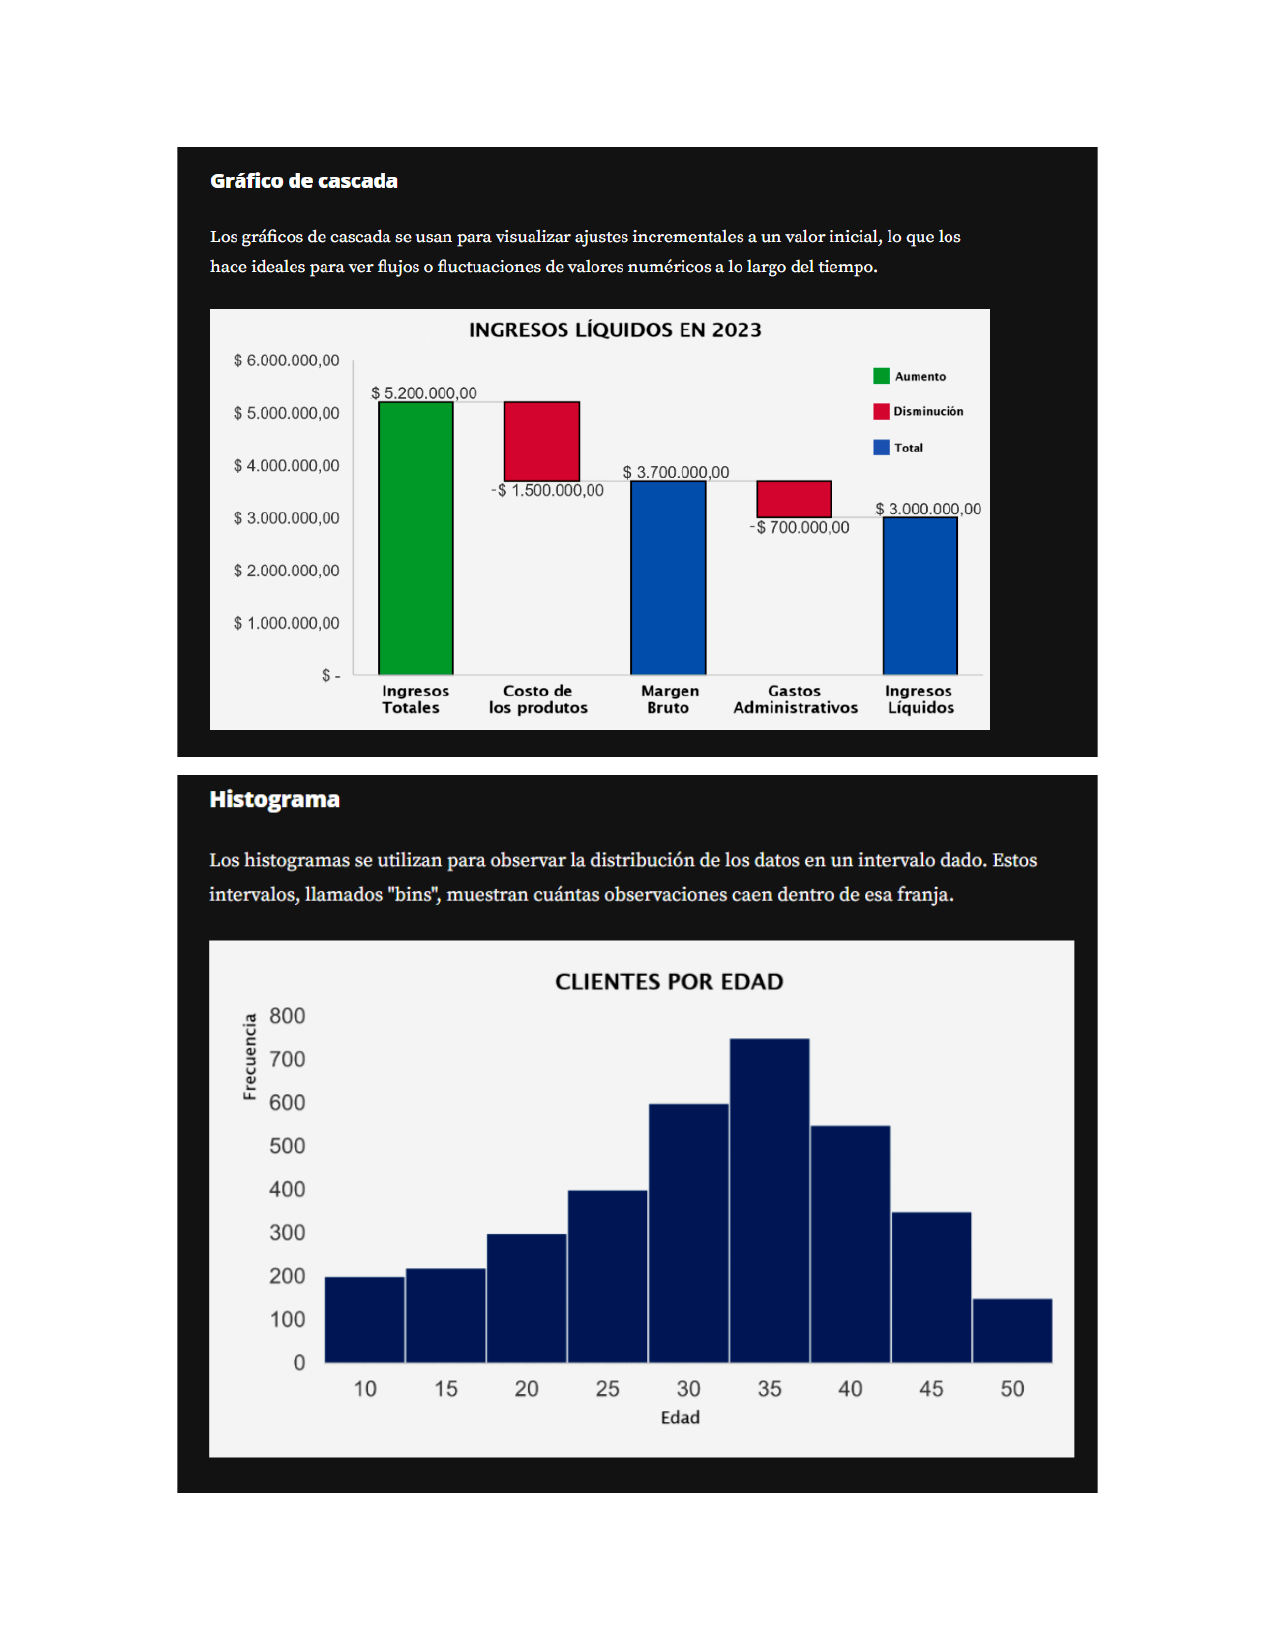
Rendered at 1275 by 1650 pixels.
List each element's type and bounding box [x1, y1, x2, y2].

picture [177, 775, 1098, 1493]
picture [177, 147, 1098, 757]
